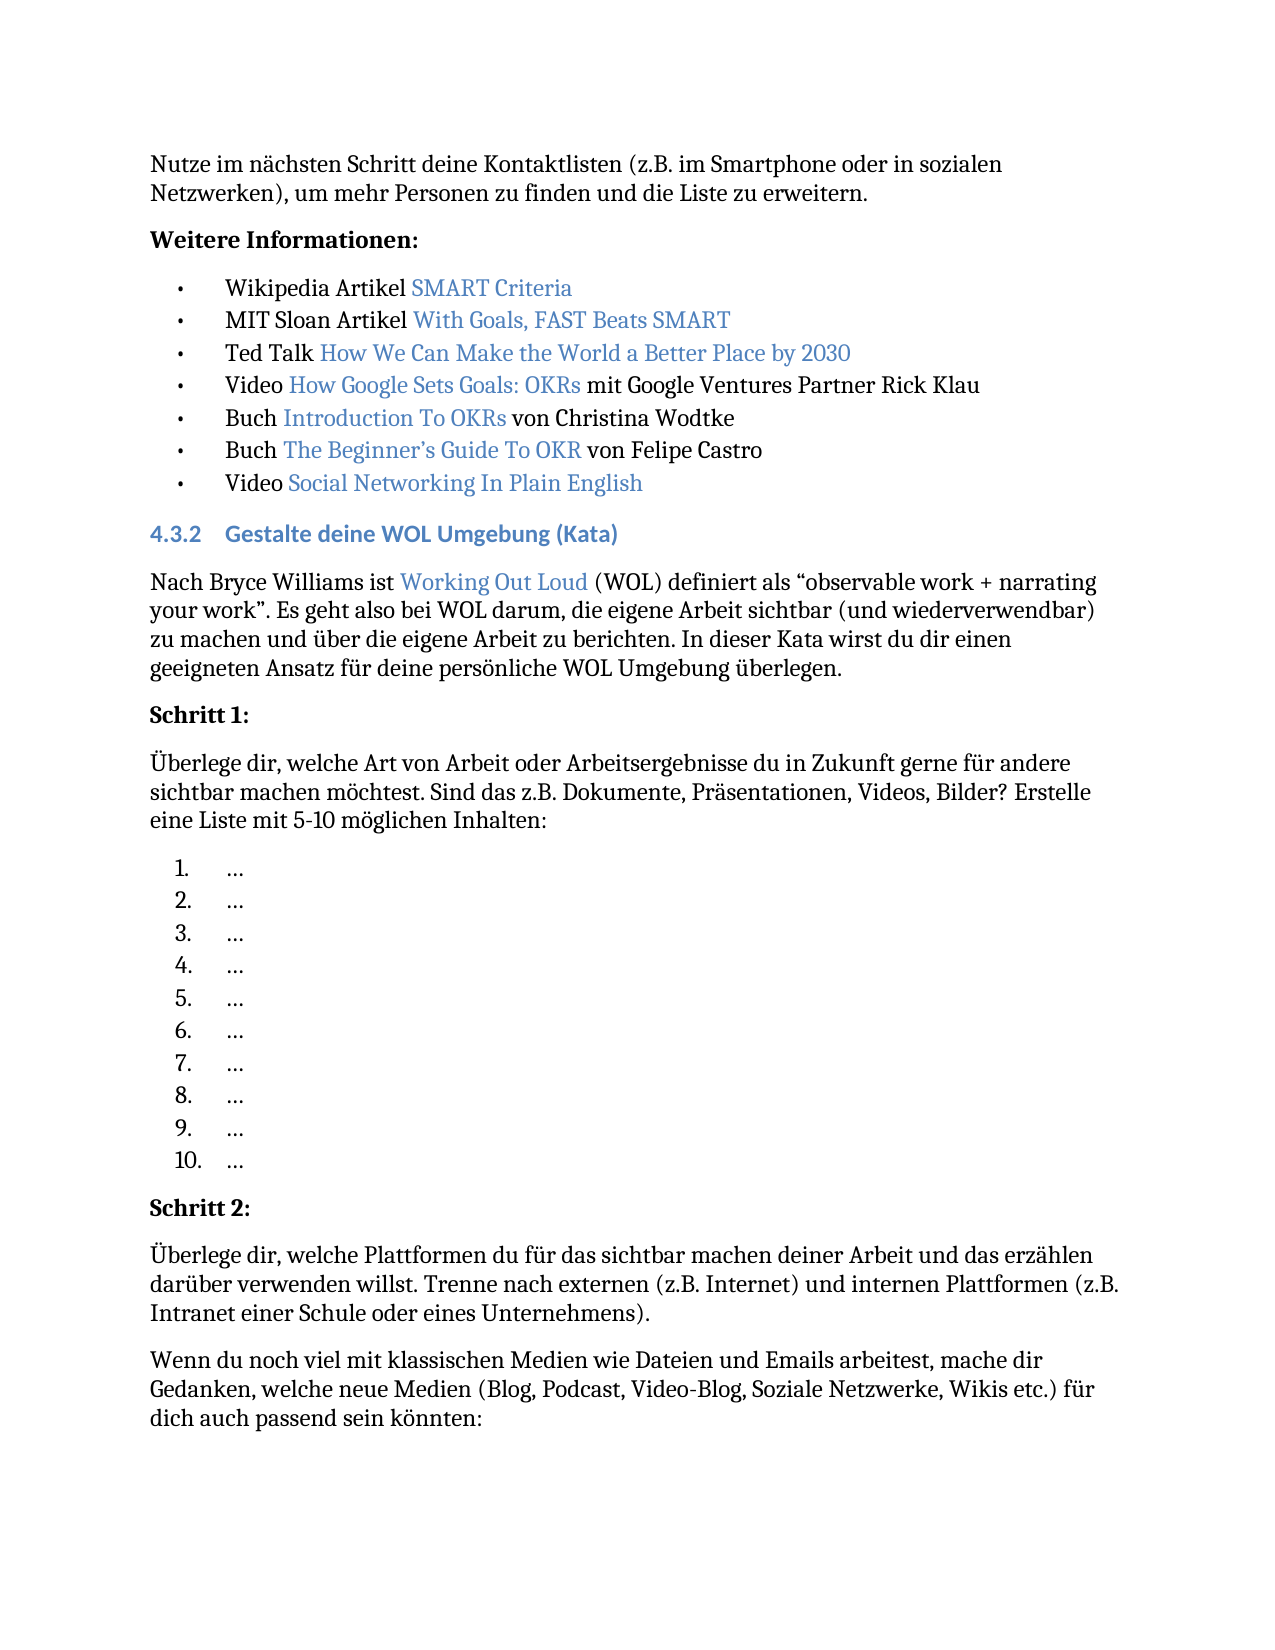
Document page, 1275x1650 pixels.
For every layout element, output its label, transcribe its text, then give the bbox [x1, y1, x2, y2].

list … [175, 919, 1125, 948]
list … [175, 1049, 1125, 1078]
text Überlege dir, welche Art von Arbeit oder Arbeitsergebnisse du in Zukunft gerne für andere sichtbar machen möchtest. Sind das z.B. Dokumente, Präsentationen, Videos, Bilder? Erstelle eine Liste mit 5-10 möglichen Inhalten: [150, 749, 1125, 835]
list … [175, 1146, 1125, 1175]
text Schritt 2: [150, 1194, 1125, 1223]
list Video Social Networking In Plain English [175, 469, 1125, 497]
list … [175, 854, 1125, 883]
list Ted Talk How We Can Make the World a Better Place by 2030 [175, 339, 1125, 367]
text Überlege dir, welche Plattformen du für das sichtbar machen deiner Arbeit und das erzählen darüber verwenden willst. Trenne nach externen (z.B. Internet) und internen Plattformen (z.B. Intranet einer Schule oder eines Unternehmens). [150, 1241, 1125, 1328]
list Video How Google Sets Goals: OKRs mit Google Ventures Partner Rick Klau [175, 371, 1125, 400]
list … [175, 1081, 1125, 1110]
list Buch The Beginner’s Guide To OKR von Felipe Castro [175, 436, 1125, 465]
text Wenn du noch viel mit klassischen Medien wie Dateien und Emails arbeitest, mache dir Gedanken, welche neue Medien (Blog, Podcast, Video-Blog, Soziale Netzwerke, Wikis etc.) für dich auch passend sein könnten: [150, 1346, 1125, 1433]
text Nach Bryce Williams ist Working Out Loud (WOL) definiert als “observable work + narrating your work”. Es geht also bei WOL darum, die eigene Arbeit sichtbar (und wiederverwendbar) zu machen und über die eigene Arbeit zu berichten. In dieser Kata wirst du dir einen geeigneten Ansatz für deine persönliche WOL Umgebung überlegen. [150, 568, 1125, 683]
list … [175, 886, 1125, 915]
text Nutze im nächsten Schritt deine Kontaktlisten (z.B. im Smartphone oder in sozialen Netzwerken), um mehr Personen zu finden und die Liste zu erweitern. [150, 150, 1125, 207]
list MIT Sloan Artikel With Goals, FAST Beats SMART [175, 306, 1125, 335]
list Wikipedia Artikel SMART Criteria [175, 274, 1125, 302]
list … [175, 951, 1125, 980]
list … [175, 984, 1125, 1013]
list … [175, 1114, 1125, 1143]
subtitle 4.3.2 Gestalte deine WOL Umgebung (Kata) [150, 518, 1125, 549]
text Schritt 1: [150, 701, 1125, 730]
text Weitere Informationen: [150, 226, 1125, 255]
list … [175, 1016, 1125, 1045]
list Buch Introduction To OKRs von Christina Wodtke [175, 404, 1125, 432]
